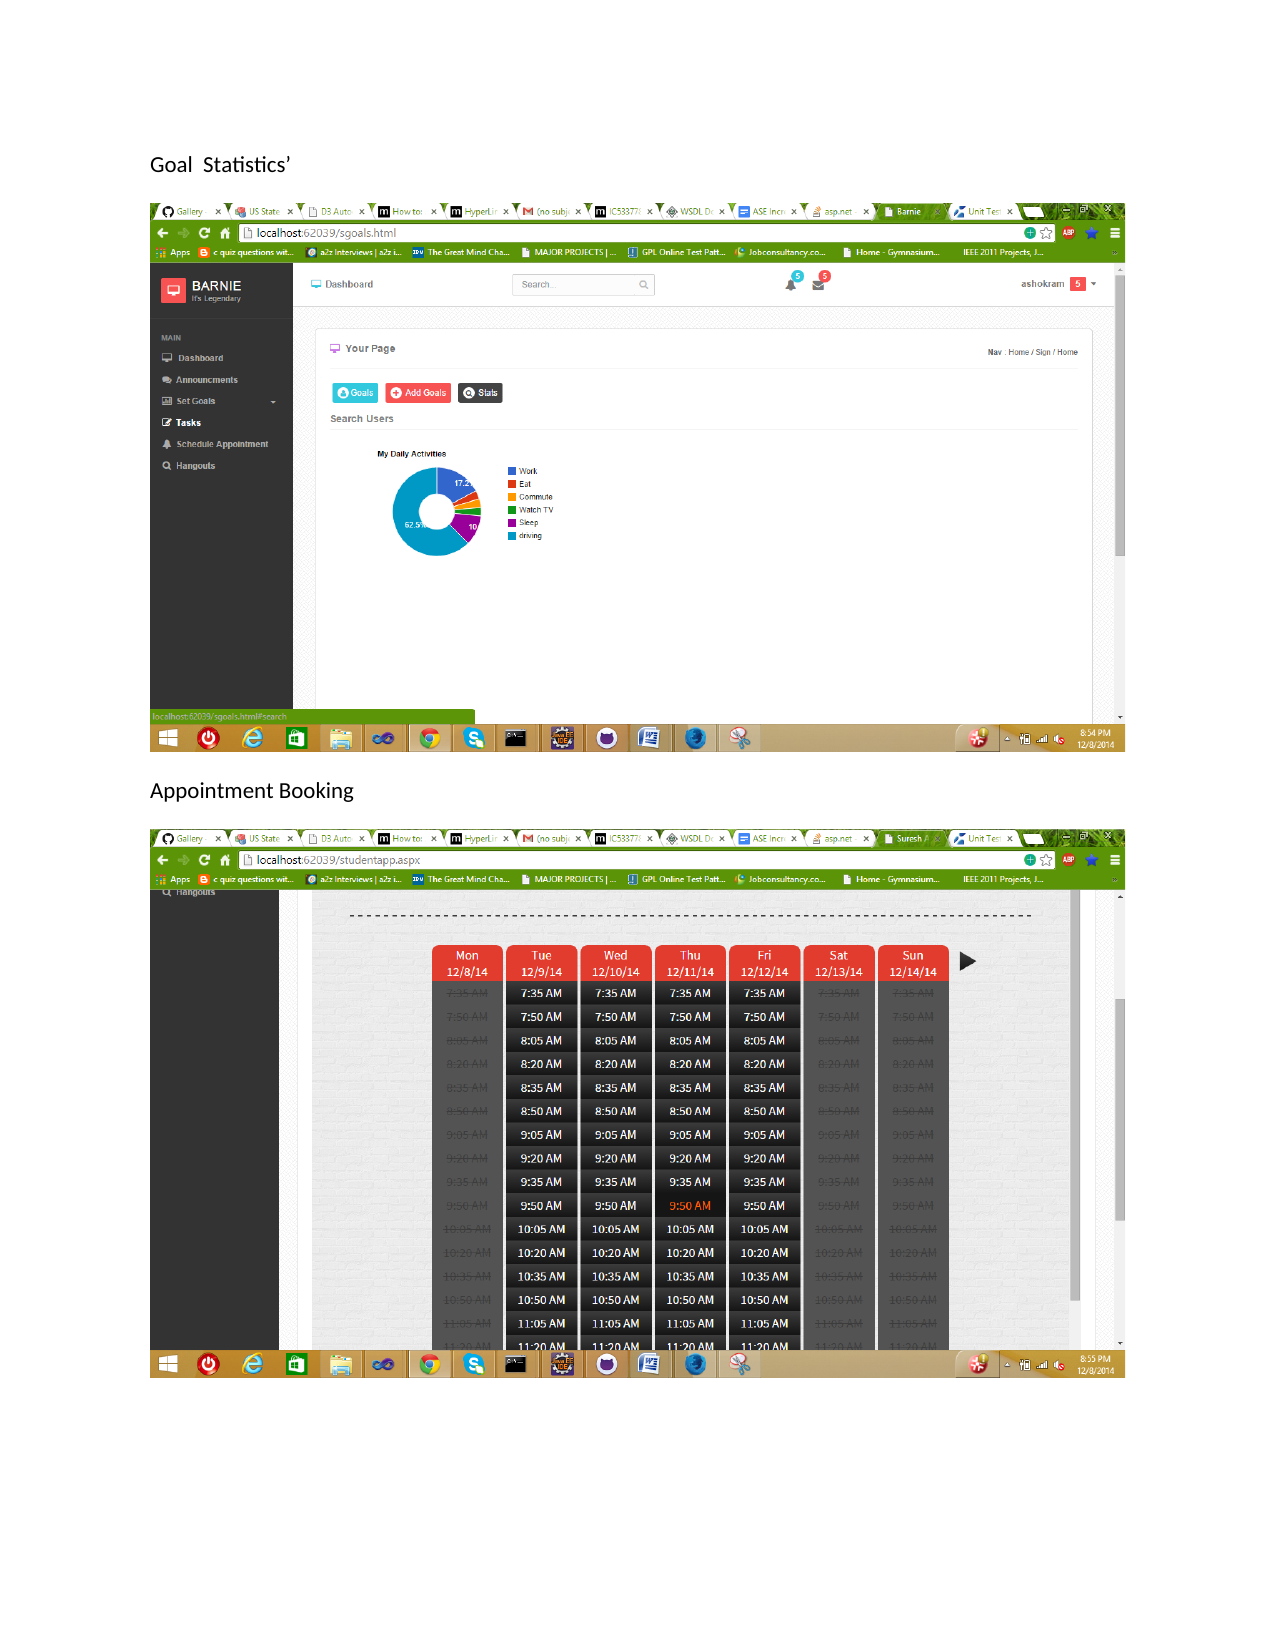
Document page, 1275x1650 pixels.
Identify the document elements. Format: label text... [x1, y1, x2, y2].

text Appointment Booking [150, 776, 1125, 804]
text Goal Statistics’ [150, 150, 1125, 178]
picture [150, 829, 1125, 1378]
picture [150, 203, 1125, 752]
